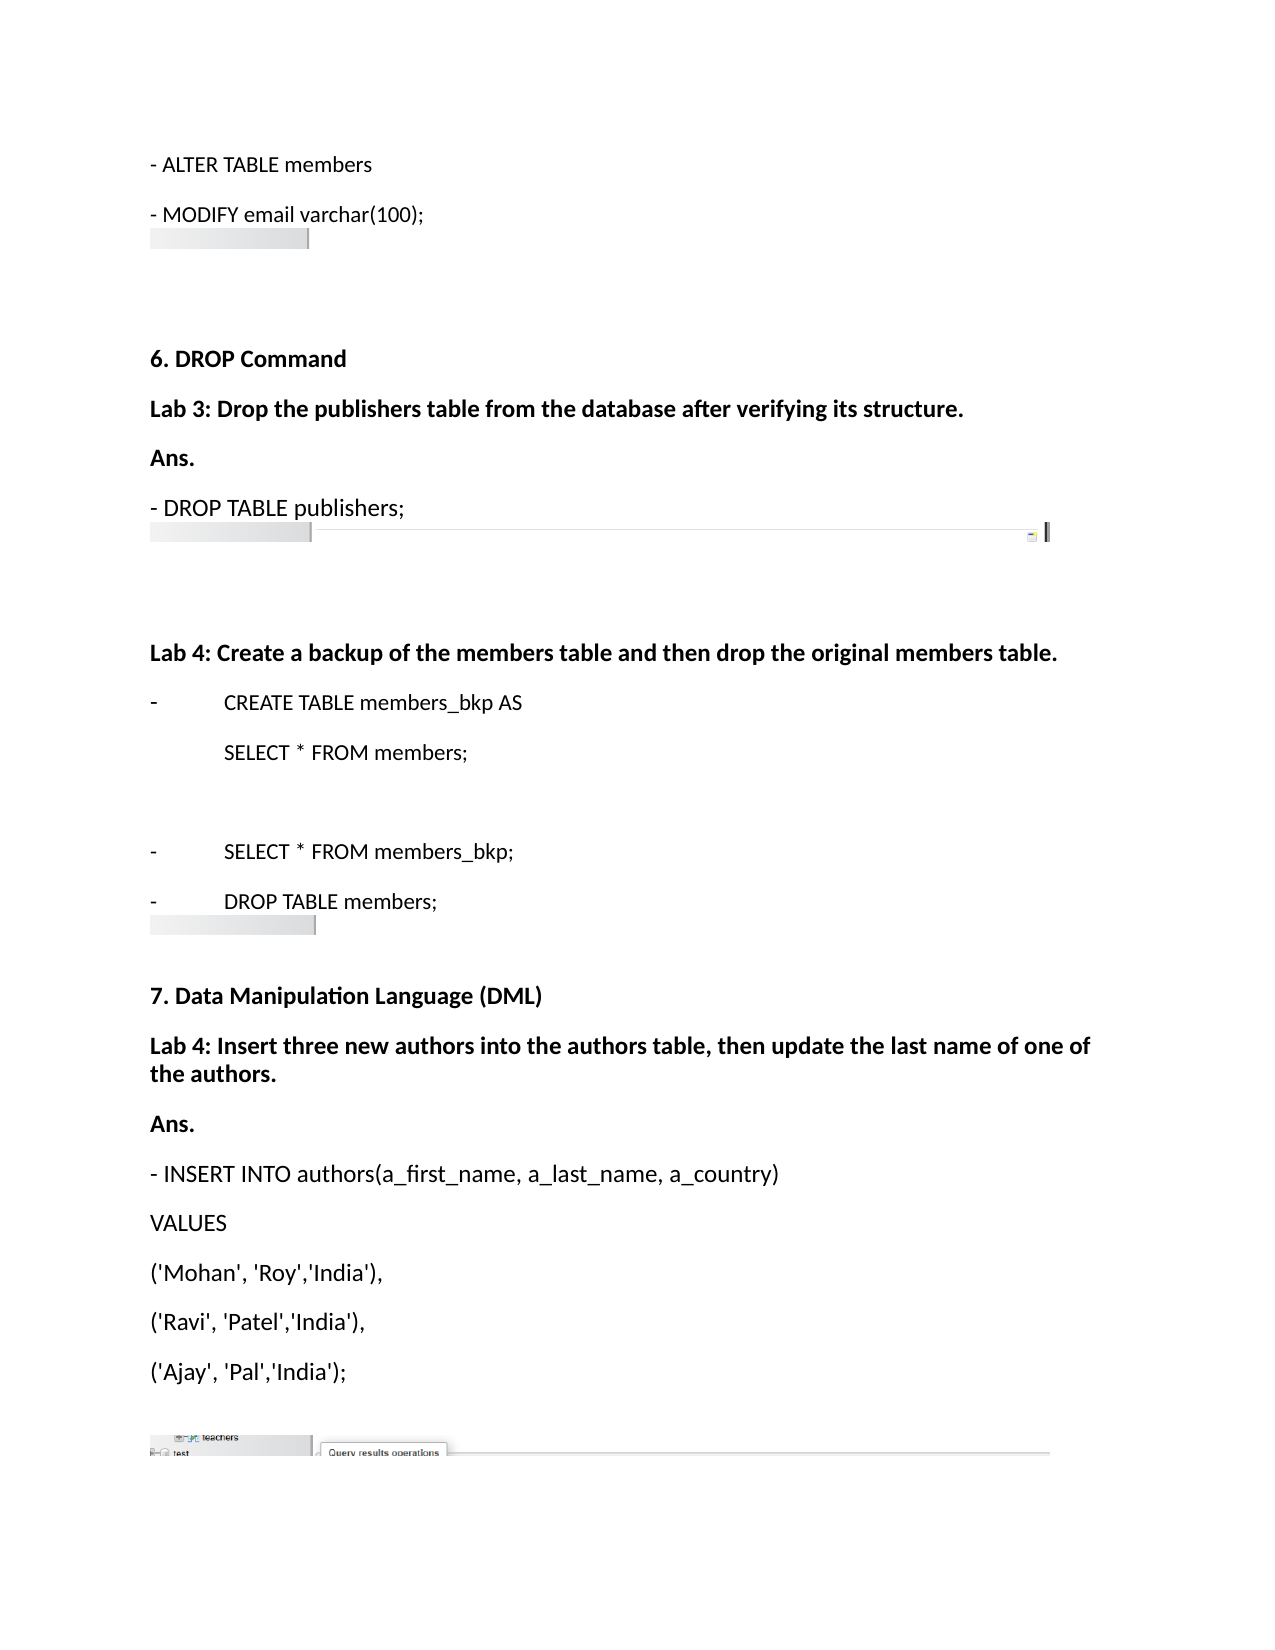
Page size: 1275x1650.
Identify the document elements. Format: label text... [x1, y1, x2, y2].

text SELECT * FROM members; [150, 737, 1125, 766]
text 6. DROP Command [150, 344, 1125, 373]
text Lab 4: Create a backup of the members table and then drop the original members table. [150, 638, 1125, 667]
text - DROP TABLE members; [150, 886, 1125, 915]
text - ALTER TABLE members [150, 150, 1125, 179]
text 7. Data Manipulation Language (DML) [150, 982, 1125, 1010]
text ('Ravi', 'Patel','India'), [150, 1308, 1125, 1337]
text ('Ajay', 'Pal','India'); [150, 1357, 1125, 1386]
text ('Mohan', 'Roy','India'), [150, 1258, 1125, 1287]
text VALUES [150, 1209, 1125, 1237]
text - SELECT * FROM members_bkp; [150, 837, 1125, 865]
text Lab 3: Drop the publishers table from the database after verifying its structure. [150, 394, 1125, 423]
text - DROP TABLE publishers; [150, 493, 1125, 522]
text - INSERT INTO authors(a_first_name, a_last_name, a_country) [150, 1159, 1125, 1188]
text - MODIFY email varchar(100); [150, 199, 1125, 228]
text Ans. [150, 1109, 1125, 1138]
text Lab 4: Insert three new authors into the authors table, then update the last name of one of the authors. [150, 1031, 1125, 1089]
text Ans. [150, 444, 1125, 472]
text - CREATE TABLE members_bkp AS [150, 688, 1125, 717]
